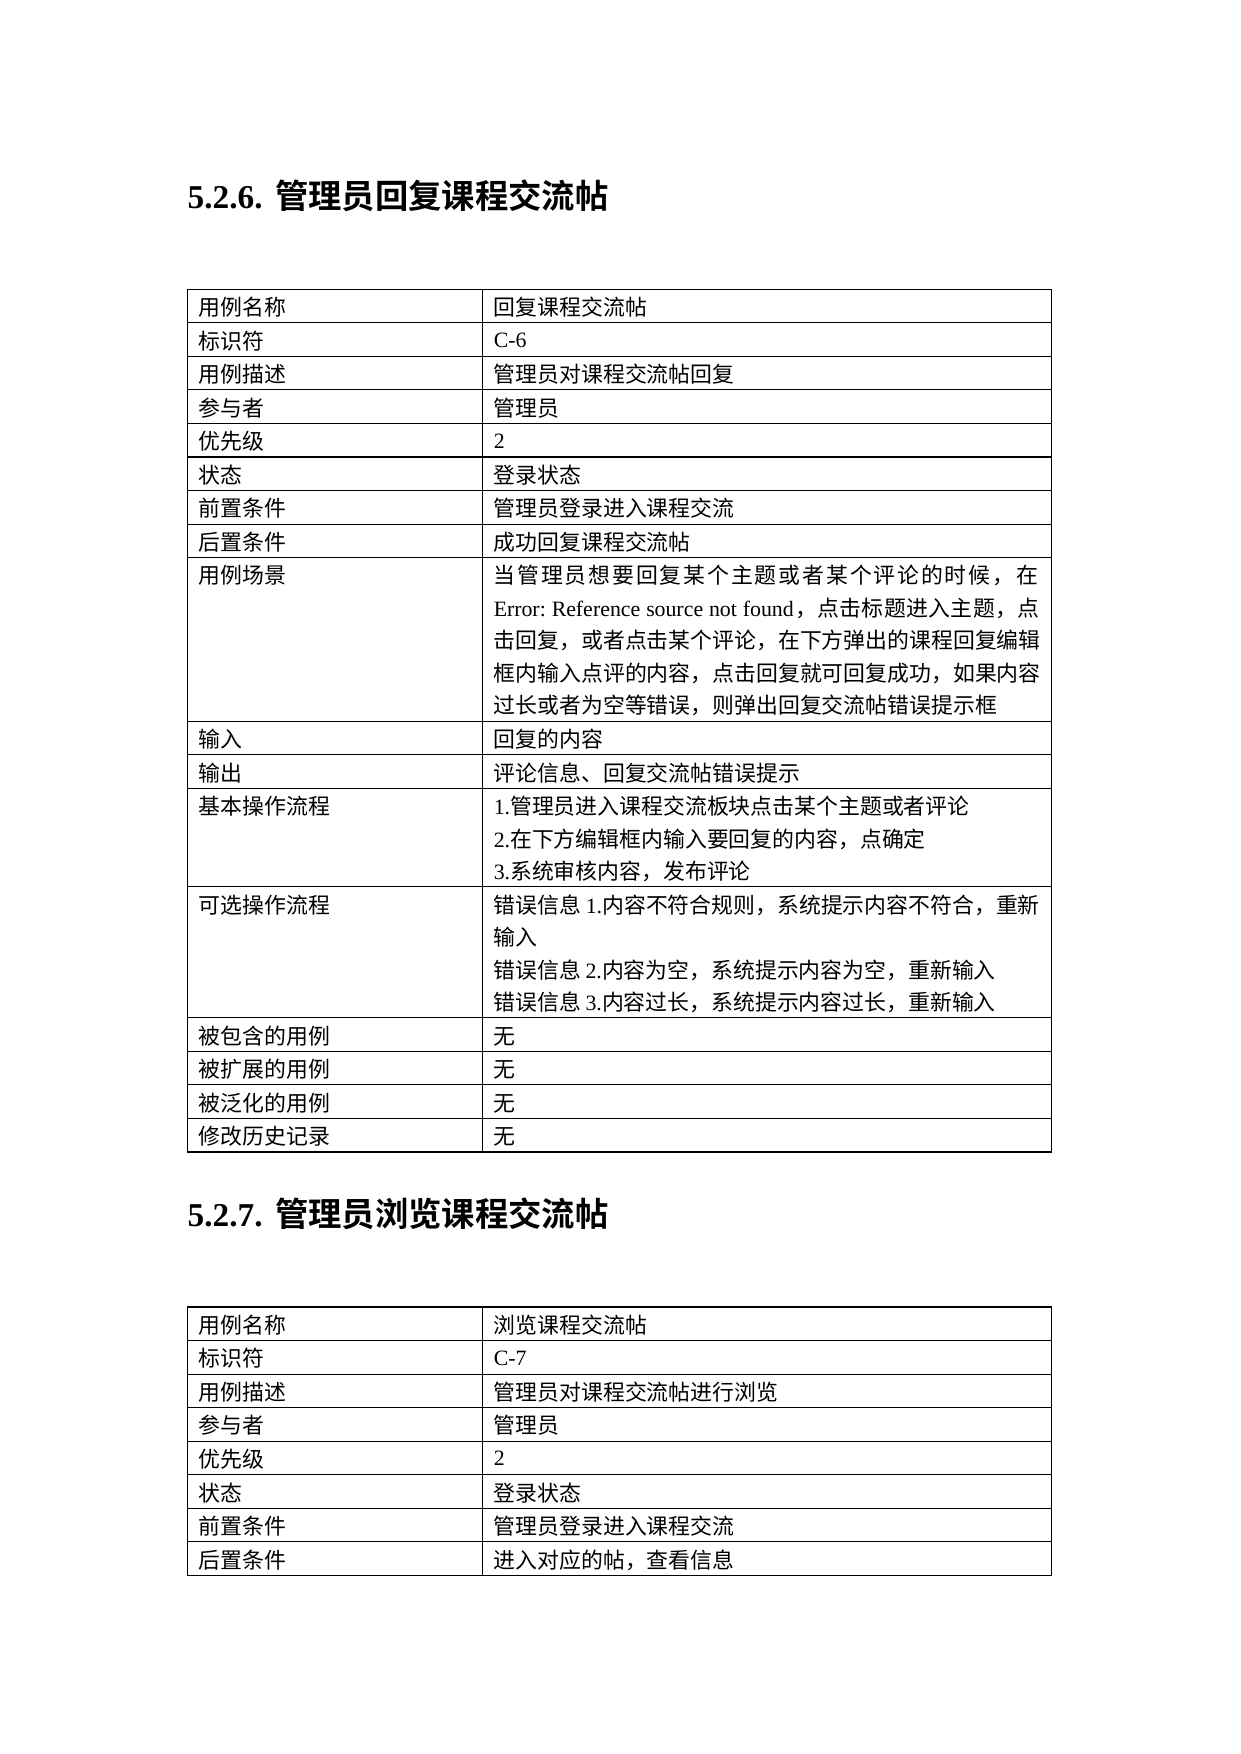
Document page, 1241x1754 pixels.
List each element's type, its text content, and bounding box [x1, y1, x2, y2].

table_header 浏览课程交流帖 [483, 1308, 1051, 1340]
table_cell 状态 [188, 1475, 482, 1508]
table_cell 2 [483, 424, 1051, 456]
table_cell 参与者 [188, 1408, 482, 1441]
table_cell 成功回复课程交流帖 [483, 525, 1051, 557]
table_cell 后置条件 [188, 1542, 482, 1575]
subtitle 管理员回复课程交流帖 [187, 162, 1053, 227]
table_cell C-6 [483, 323, 1051, 356]
table_cell 登录状态 [483, 458, 1051, 490]
table_cell 管理员对课程交流帖进行浏览 [483, 1375, 1051, 1407]
table_cell 被泛化的用例 [188, 1085, 482, 1118]
table_cell 前置条件 [188, 1509, 482, 1541]
table_cell 无 [483, 1085, 1051, 1118]
table_header 用例名称 [188, 1308, 482, 1340]
table_cell 修改历史记录 [188, 1119, 482, 1151]
table_cell 优先级 [188, 424, 482, 456]
table_cell 被包含的用例 [188, 1018, 482, 1051]
table_cell 状态 [188, 458, 482, 490]
table_cell 标识符 [188, 1341, 482, 1373]
table_cell 回复的内容 [483, 722, 1051, 754]
table_cell 管理员对课程交流帖回复 [483, 357, 1051, 389]
table_cell 评论信息、回复交流帖错误提示 [483, 755, 1051, 788]
table_cell 用例描述 [188, 357, 482, 389]
table_cell C-7 [483, 1341, 1051, 1373]
table_cell 基本操作流程 [188, 789, 482, 886]
table_cell 后置条件 [188, 525, 482, 557]
table_header 用例名称 [188, 290, 482, 322]
table_cell 用例描述 [188, 1375, 482, 1407]
table_cell 可选操作流程 [188, 887, 482, 1017]
table_cell 优先级 [188, 1442, 482, 1474]
table_cell 标识符 [188, 323, 482, 356]
table_cell 无 [483, 1052, 1051, 1084]
table_cell 无 [483, 1119, 1051, 1151]
table_cell 进入对应的帖，查看信息 [483, 1542, 1051, 1575]
table_cell 2 [483, 1442, 1051, 1474]
subtitle 管理员浏览课程交流帖 [187, 1179, 1053, 1244]
table_cell 被扩展的用例 [188, 1052, 482, 1084]
table_cell 管理员登录进入课程交流 [483, 491, 1051, 523]
table_cell 管理员登录进入课程交流 [483, 1509, 1051, 1541]
table_cell 管理员 [483, 1408, 1051, 1441]
table_cell 管理员 [483, 390, 1051, 423]
table_cell 输入 [188, 722, 482, 754]
table_cell 参与者 [188, 390, 482, 423]
table_cell 无 [483, 1018, 1051, 1051]
table_cell 输出 [188, 755, 482, 788]
table_cell 登录状态 [483, 1475, 1051, 1508]
table_cell 1.管理员进入课程交流板块点击某个主题或者评论 2.在下方编辑框内输入要回复的内容，点确定 3.系统审核内容，发布评论 [483, 789, 1051, 886]
table_cell 前置条件 [188, 491, 482, 523]
table_cell 用例场景 [188, 558, 482, 721]
table_cell 错误信息1.内容不符合规则，系统提示内容不符合，重新输入 错误信息2.内容为空，系统提示内容为空，重新输入 错误信息3.内容过长，系统提示内容过长，重新输入 [483, 887, 1051, 1017]
table_header 回复课程交流帖 [483, 290, 1051, 322]
